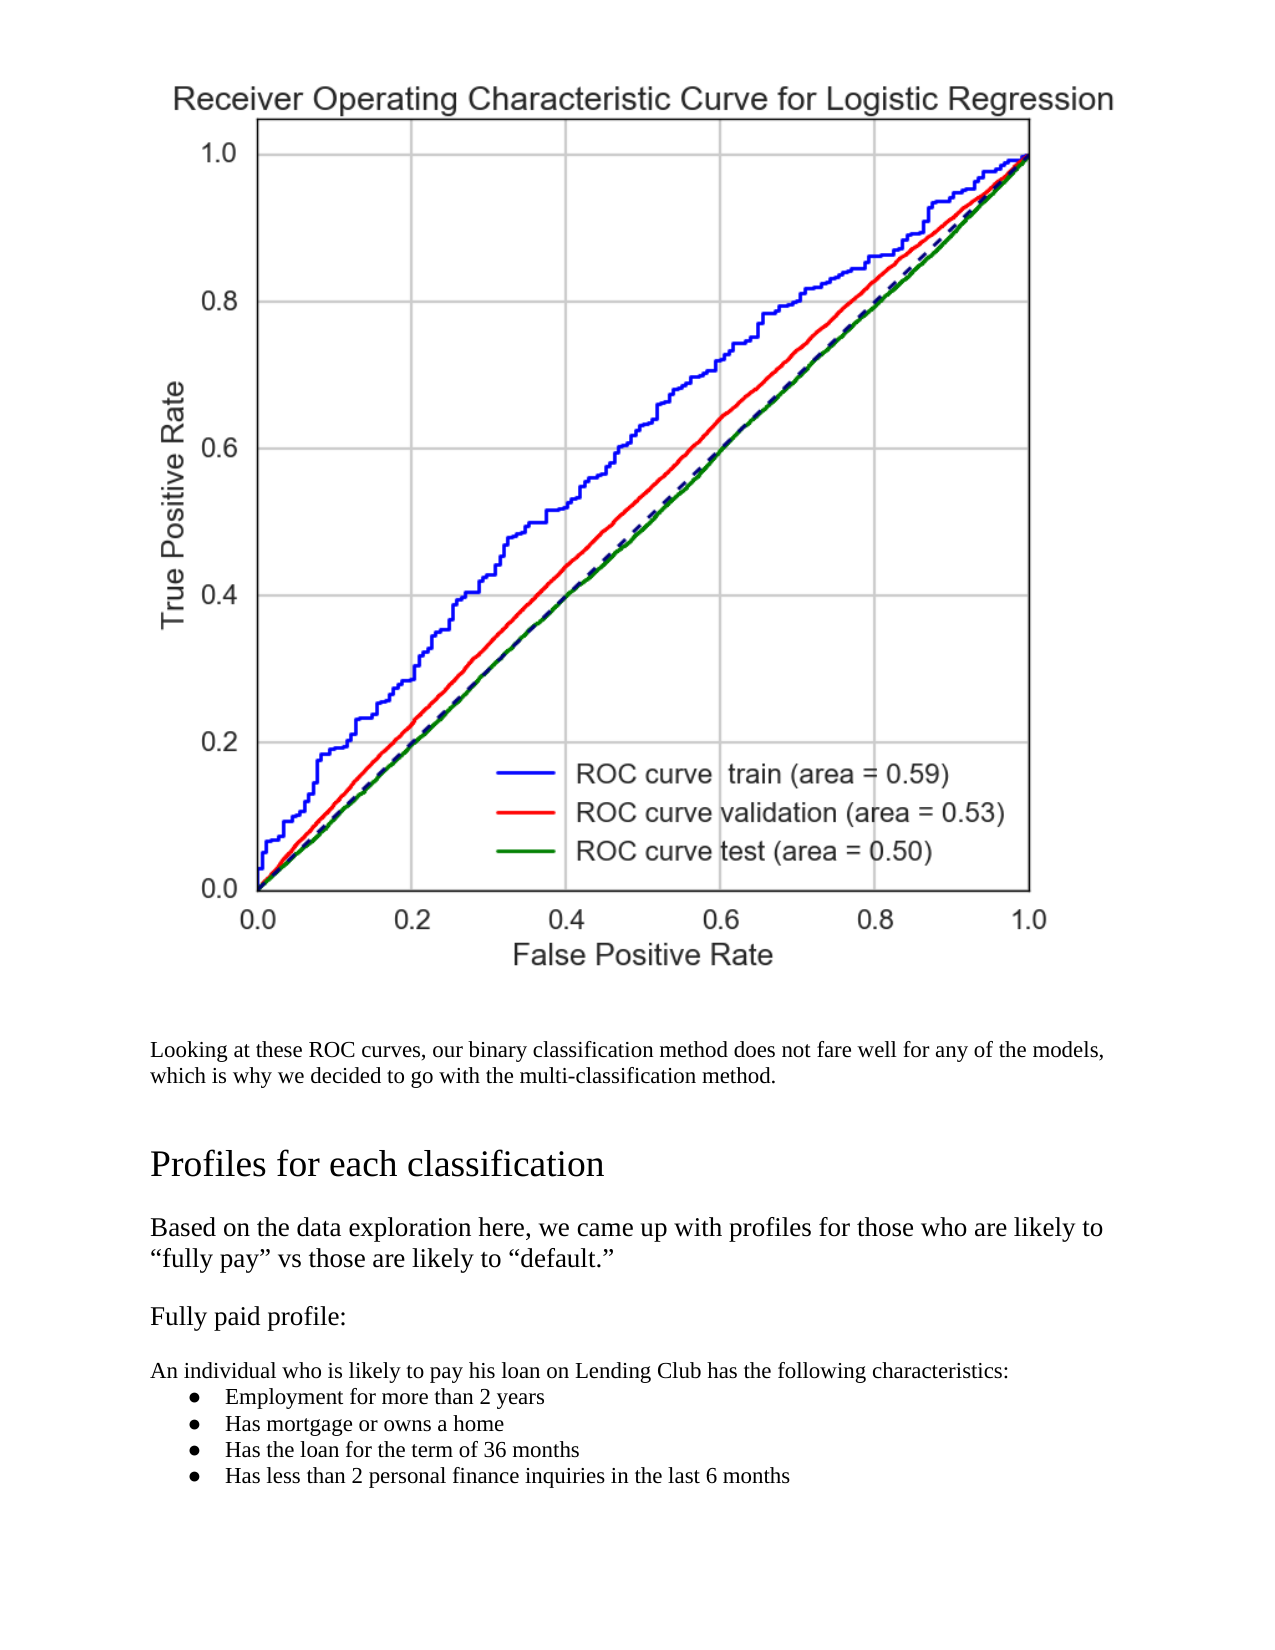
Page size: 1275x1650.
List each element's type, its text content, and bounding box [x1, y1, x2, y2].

list Employment for more than 2 years [187, 1383, 1125, 1410]
list Has the loan for the term of 36 months [187, 1436, 1125, 1462]
text Fully paid profile: [150, 1299, 1125, 1331]
text Profiles for each classification [150, 1141, 1125, 1211]
picture [150, 75, 1125, 984]
list Has mortgage or owns a home [187, 1410, 1125, 1436]
text Looking at these ROC curves, our binary classification method does not fare well for any of the models, which is why we decided to go with the multi-classification method. [150, 1036, 1125, 1089]
text Based on the data exploration here, we came up with profiles for those who are likely to “fully pay” vs those are likely to “default.” [150, 1211, 1125, 1273]
list Has less than 2 personal finance inquiries in the last 6 months [187, 1462, 1125, 1489]
text An individual who is likely to pay his loan on Lending Club has the following characteristics: [150, 1357, 1125, 1383]
